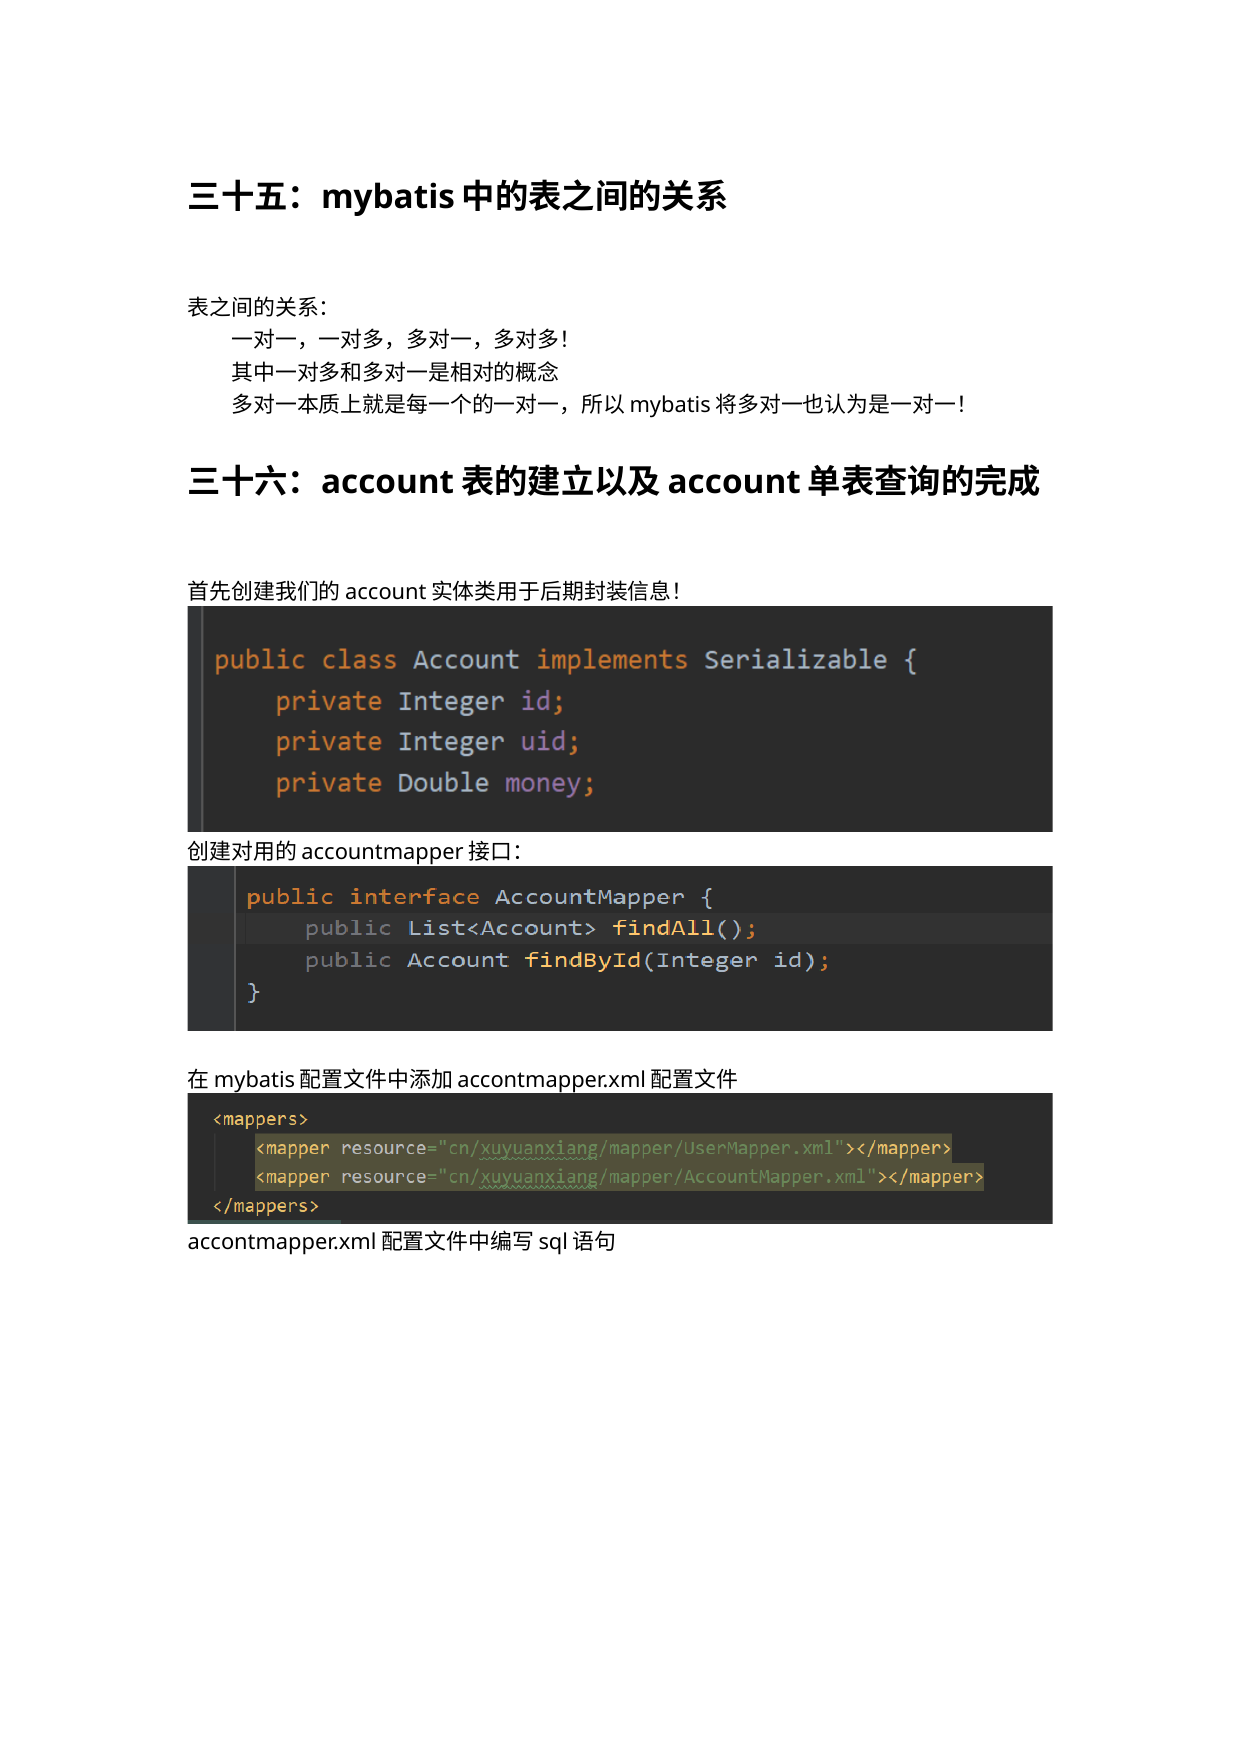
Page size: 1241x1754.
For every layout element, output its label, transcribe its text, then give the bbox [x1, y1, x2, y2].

subtitle 三十六：account表的建立以及account单表查询的完成 [187, 446, 1053, 511]
picture [187, 1093, 1053, 1224]
subtitle 三十五：mybatis中的表之间的关系 [187, 162, 1053, 227]
text 在mybatis配置文件中添加accontmapper.xml配置文件 [187, 1061, 1053, 1093]
text 创建对用的accountmapper接口： [187, 834, 1053, 866]
text 一对一，一对多，多对一，多对多！ [187, 322, 1053, 354]
text 表之间的关系： [187, 289, 1053, 322]
text 首先创建我们的account实体类用于后期封装信息！ [187, 574, 1053, 606]
picture [187, 866, 1053, 1031]
text accontmapper.xml配置文件中编写sql语句 [187, 1224, 1053, 1256]
picture [187, 606, 1053, 832]
text 多对一本质上就是每一个的一对一，所以mybatis将多对一也认为是一对一！ [187, 387, 1053, 419]
text 其中一对多和多对一是相对的概念 [187, 354, 1053, 387]
